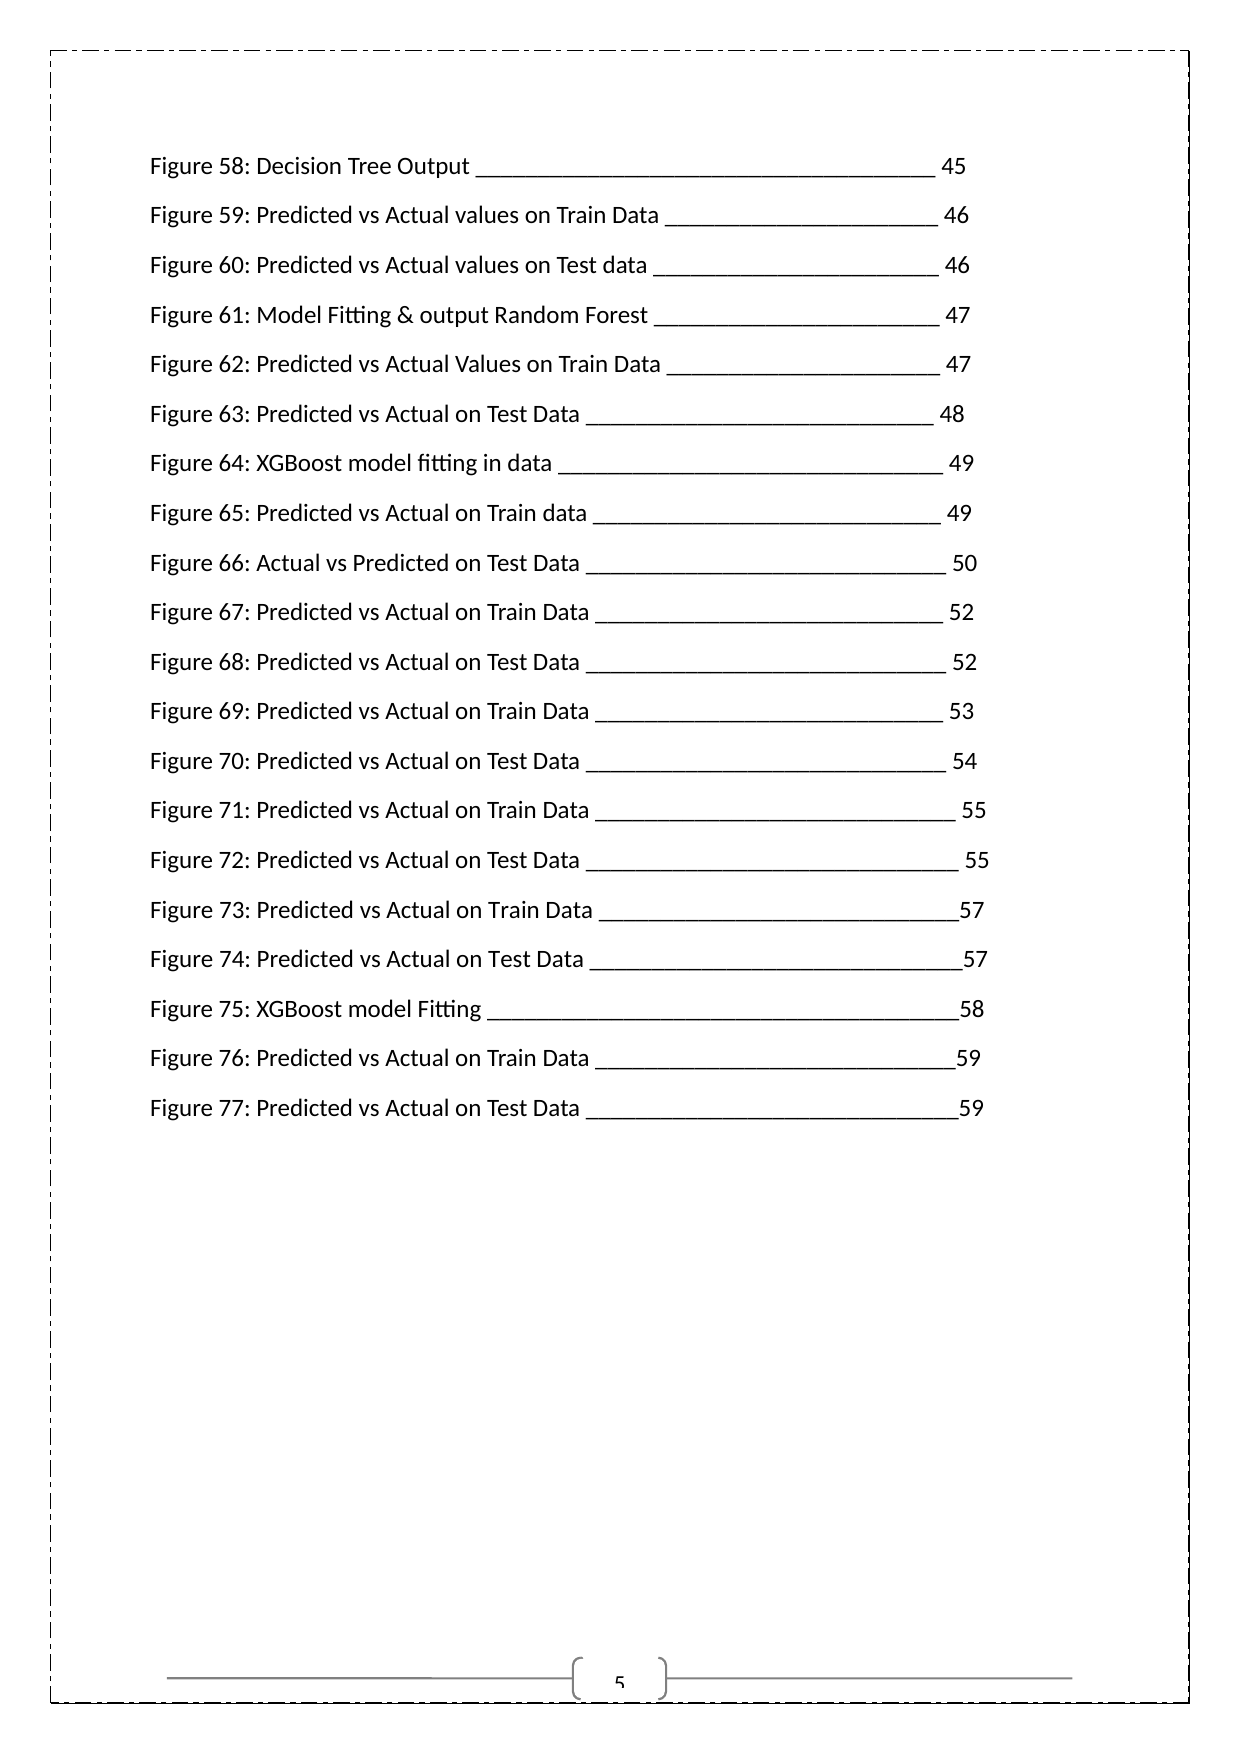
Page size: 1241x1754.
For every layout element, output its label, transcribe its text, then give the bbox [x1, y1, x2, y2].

text Figure 77: Predicted vs Actual on Test Data ______________________________59 [150, 1092, 1089, 1123]
text Figure 74: Predicted vs Actual on Test Data ______________________________57 [150, 943, 1089, 974]
text Figure 61: Model Fitting & output Random Forest _______________________ 47 [150, 299, 1089, 329]
text Figure 76: Predicted vs Actual on Train Data _____________________________59 [150, 1042, 1089, 1073]
text Figure 71: Predicted vs Actual on Train Data _____________________________ 55 [150, 794, 1089, 825]
text Figure 63: Predicted vs Actual on Test Data ____________________________ 48 [150, 398, 1089, 428]
text Figure 64: XGBoost model fitting in data _______________________________ 49 [150, 447, 1089, 478]
text Figure 59: Predicted vs Actual values on Train Data ______________________ 46 [150, 199, 1089, 230]
text Figure 58: Decision Tree Output _____________________________________ 45 [150, 150, 1089, 181]
text Figure 70: Predicted vs Actual on Test Data _____________________________ 54 [150, 745, 1089, 776]
text Figure 72: Predicted vs Actual on Test Data ______________________________ 55 [150, 844, 1089, 875]
text Figure 66: Actual vs Predicted on Test Data _____________________________ 50 [150, 547, 1089, 577]
text Figure 73: Predicted vs Actual on Train Data _____________________________57 [150, 894, 1089, 924]
text Figure 68: Predicted vs Actual on Test Data _____________________________ 52 [150, 646, 1089, 676]
text Figure 60: Predicted vs Actual values on Test data _______________________ 46 [150, 249, 1089, 280]
text Figure 62: Predicted vs Actual Values on Train Data ______________________ 47 [150, 348, 1089, 379]
text Figure 65: Predicted vs Actual on Train data ____________________________ 49 [150, 497, 1089, 528]
text Figure 69: Predicted vs Actual on Train Data ____________________________ 53 [150, 695, 1089, 726]
text Figure 67: Predicted vs Actual on Train Data ____________________________ 52 [150, 596, 1089, 627]
text Figure 75: XGBoost model Fitting ______________________________________58 [150, 993, 1089, 1023]
